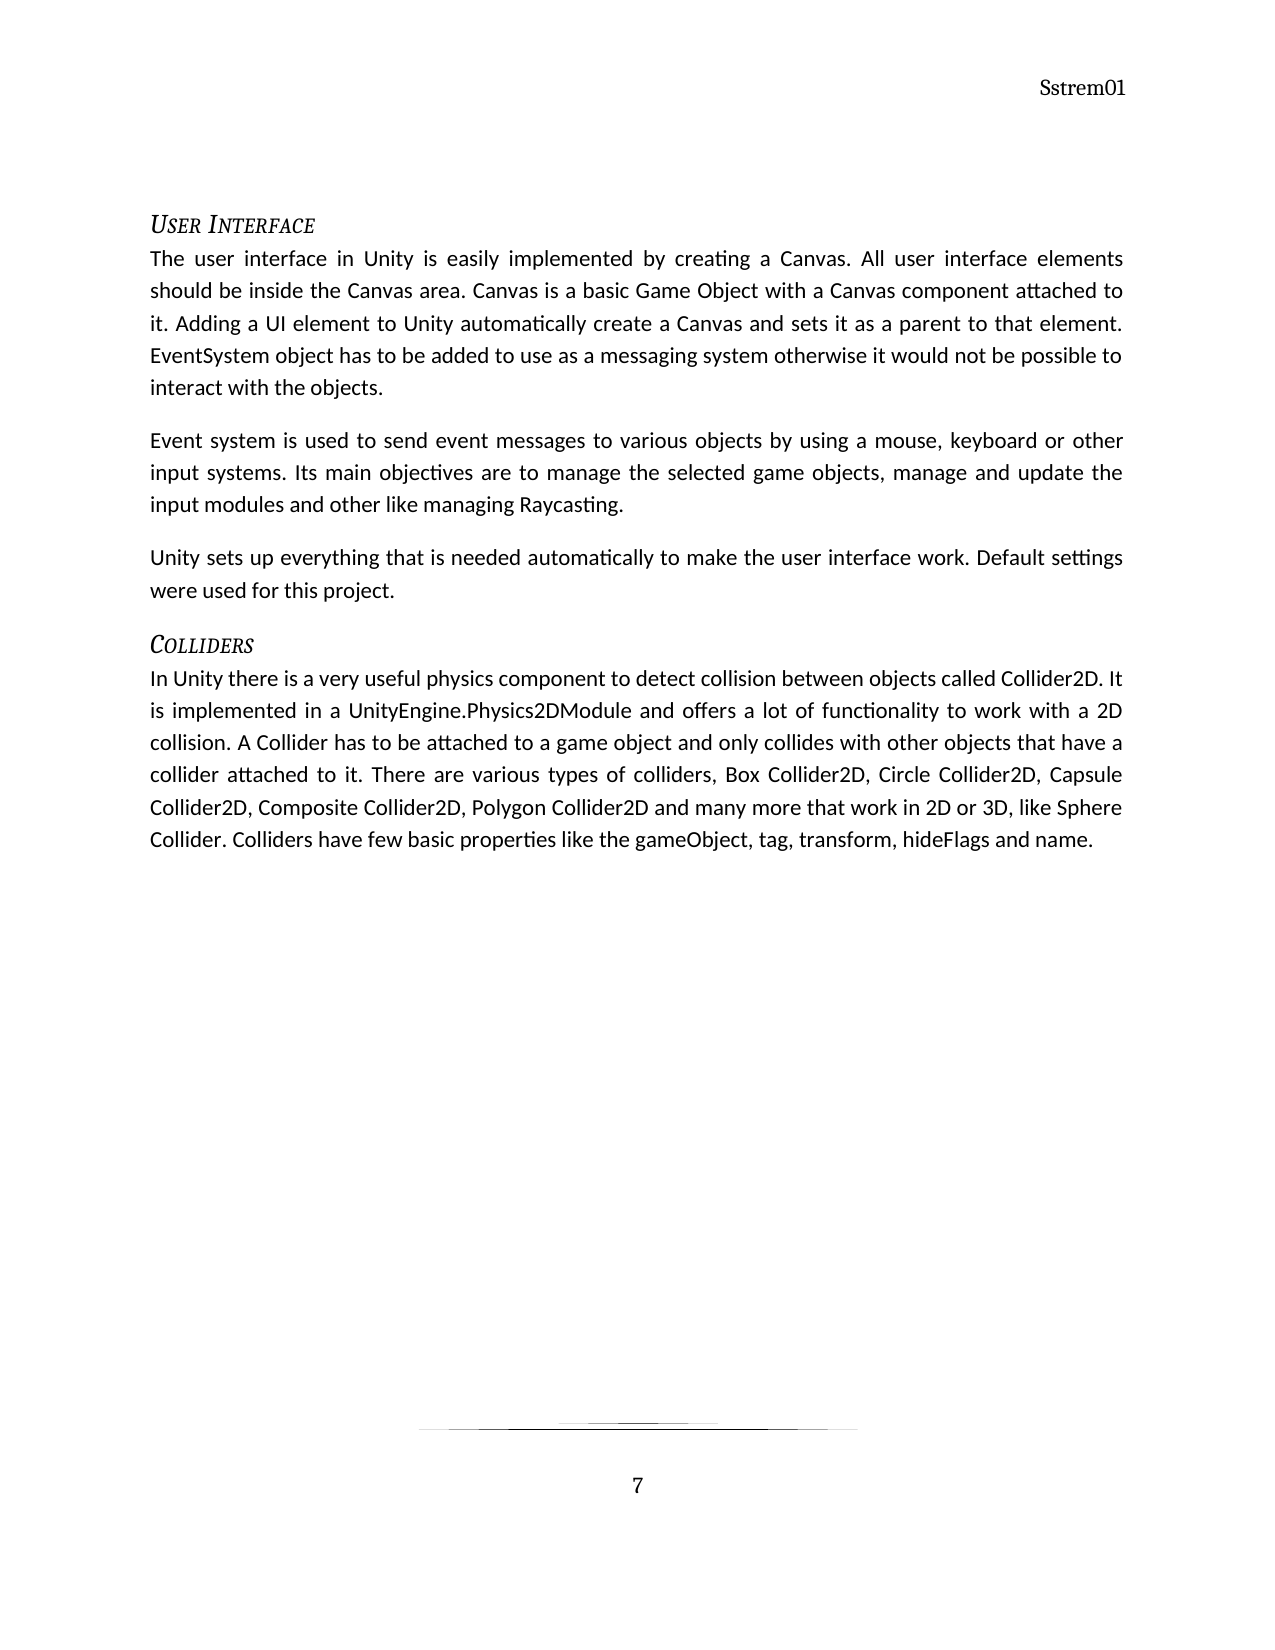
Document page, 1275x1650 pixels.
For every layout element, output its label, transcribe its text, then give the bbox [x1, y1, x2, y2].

text Event system is used to send event messages to various objects by using a mouse, keyboard or other input systems. Its main objectives are to manage the selected game objects, manage and update the input modules and other like managing Raycasting. [150, 426, 1125, 518]
text In Unity there is a very useful physics component to detect collision between objects called Collider2D. It is implemented in a UnityEngine.Physics2DModule and offers a lot of functionality to work with a 2D collision. A Collider has to be attached to a game object and only collides with other objects that have a collider attached to it. There are various types of colliders, Box Collider2D, Circle Collider2D, Capsule Collider2D, Composite Collider2D, Polygon Collider2D and many more that work in 2D or 3D, like Sphere Collider. Colliders have few basic properties like the gameObject, tag, transform, hideFlags and name. [150, 664, 1125, 853]
subtitle Colliders [150, 629, 1125, 660]
subtitle User Interface [150, 209, 1125, 240]
text Unity sets up everything that is needed automatically to make the user interface work. Default settings were used for this project. [150, 543, 1125, 604]
text The user interface in Unity is easily implemented by creating a Canvas. All user interface elements should be inside the Canvas area. Canvas is a basic Game Object with a Canvas component attached to it. Adding a UI element to Unity automatically create a Canvas and sets it as a parent to that element. EventSystem object has to be added to use as a messaging system otherwise it would not be possible to interact with the objects. [150, 244, 1125, 401]
